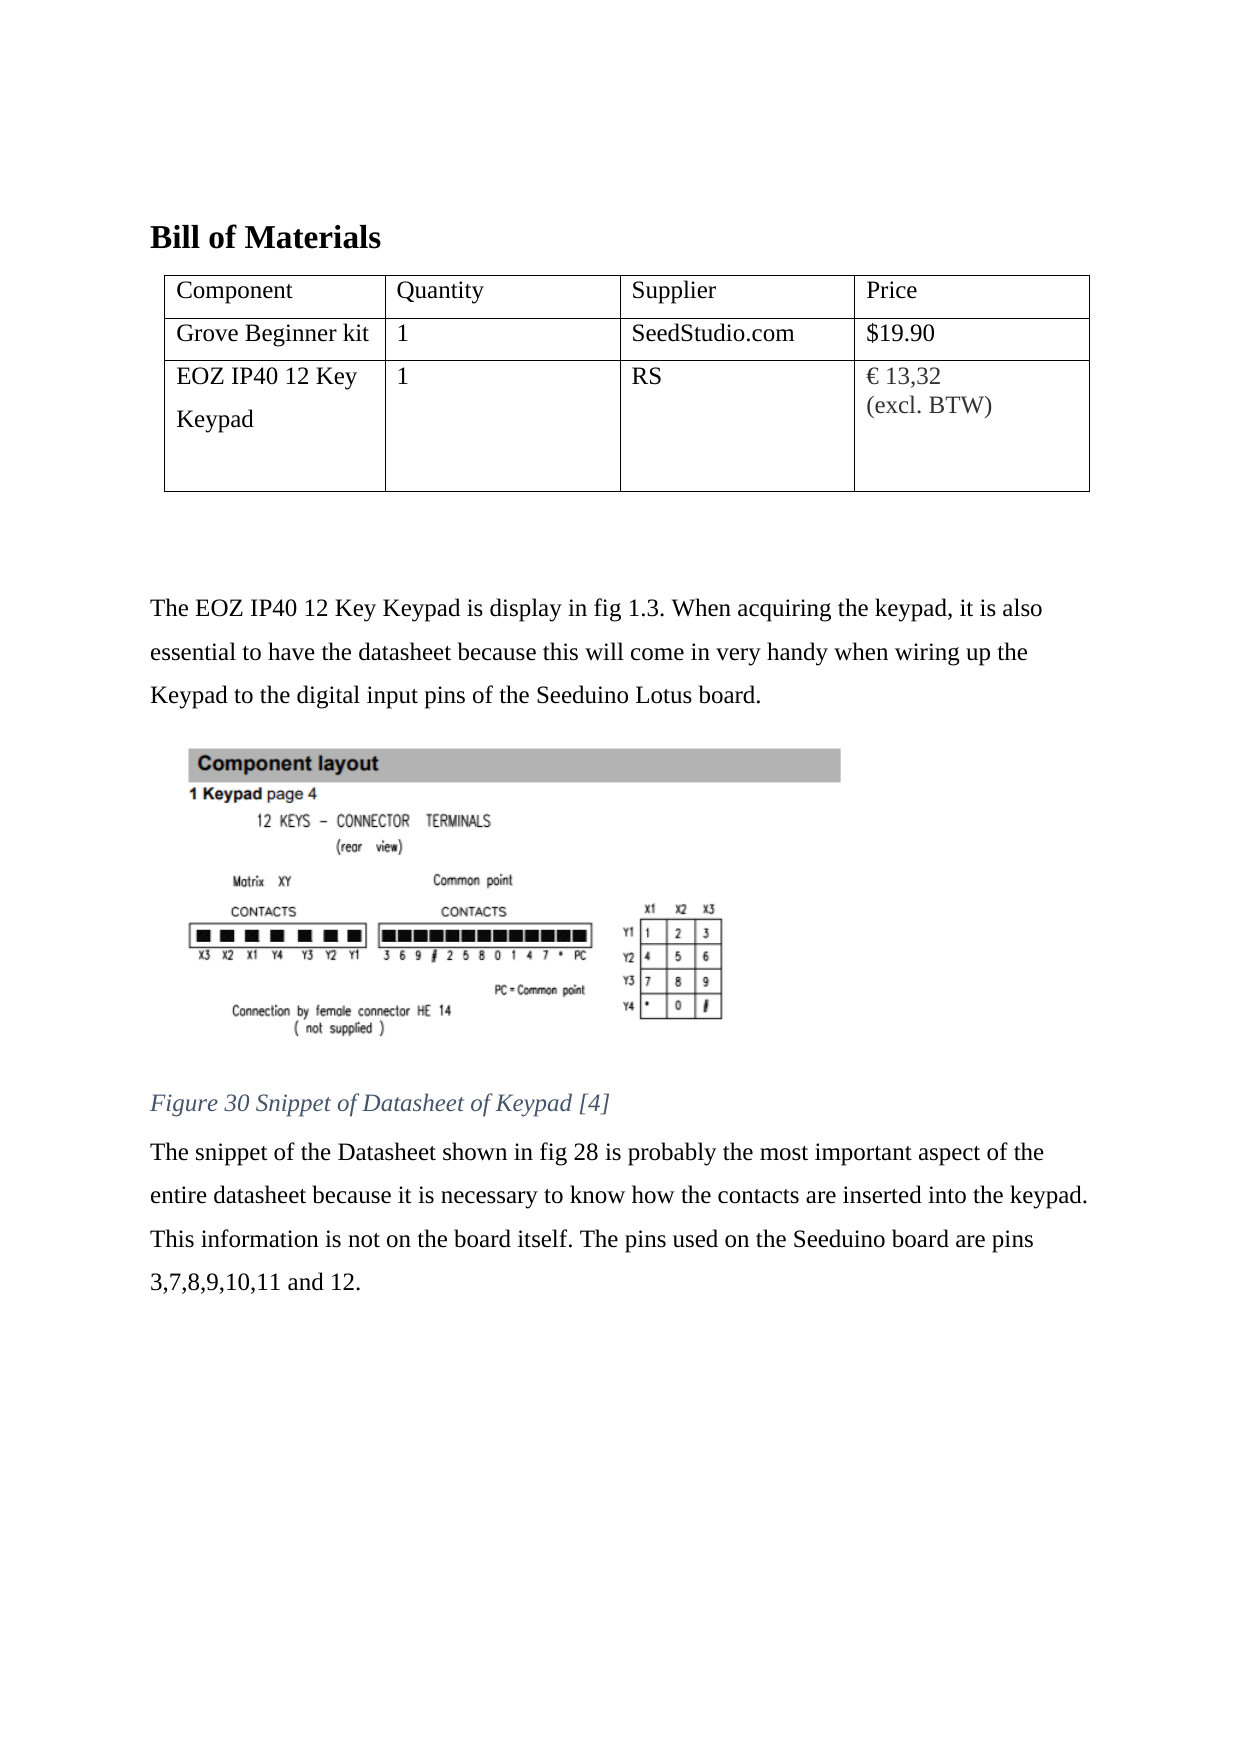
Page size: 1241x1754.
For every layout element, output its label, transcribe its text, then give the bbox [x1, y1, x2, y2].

table_cell 1 [386, 319, 620, 360]
subtitle Bill of Materials [150, 217, 1090, 255]
text Figure 30 Snippet of Datasheet of Keypad [4] [150, 1088, 1090, 1117]
table_cell Grove Beginner kit [165, 319, 385, 360]
table_header Quantity [386, 276, 620, 317]
table_header Price [855, 276, 1089, 317]
table_header Component [165, 276, 385, 317]
table_cell 1 [386, 361, 620, 491]
table_cell € 13,32 (excl. BTW) [855, 361, 1089, 491]
picture [150, 739, 841, 1058]
table_cell EOZ IP40 12 Key Keypad [165, 361, 385, 491]
text The EOZ IP40 12 Key Keypad is display in fig 1.3. When acquiring the keypad, it is also essential to have the datasheet because this will come in very handy when wiring up the Keypad to the digital input pins of the Seeduino Lotus board. [150, 593, 1090, 708]
table_cell RS [621, 361, 854, 491]
table_header Supplier [621, 276, 854, 317]
table_cell $19.90 [855, 319, 1089, 360]
text The snippet of the Datasheet shown in fig 28 is probably the most important aspect of the entire datasheet because it is necessary to know how the contacts are inserted into the keypad. This information is not on the board itself. The pins used on the Seeduino board are pins 3,7,8,9,10,11 and 12. [150, 1137, 1090, 1296]
table_cell SeedStudio.com [621, 319, 854, 360]
